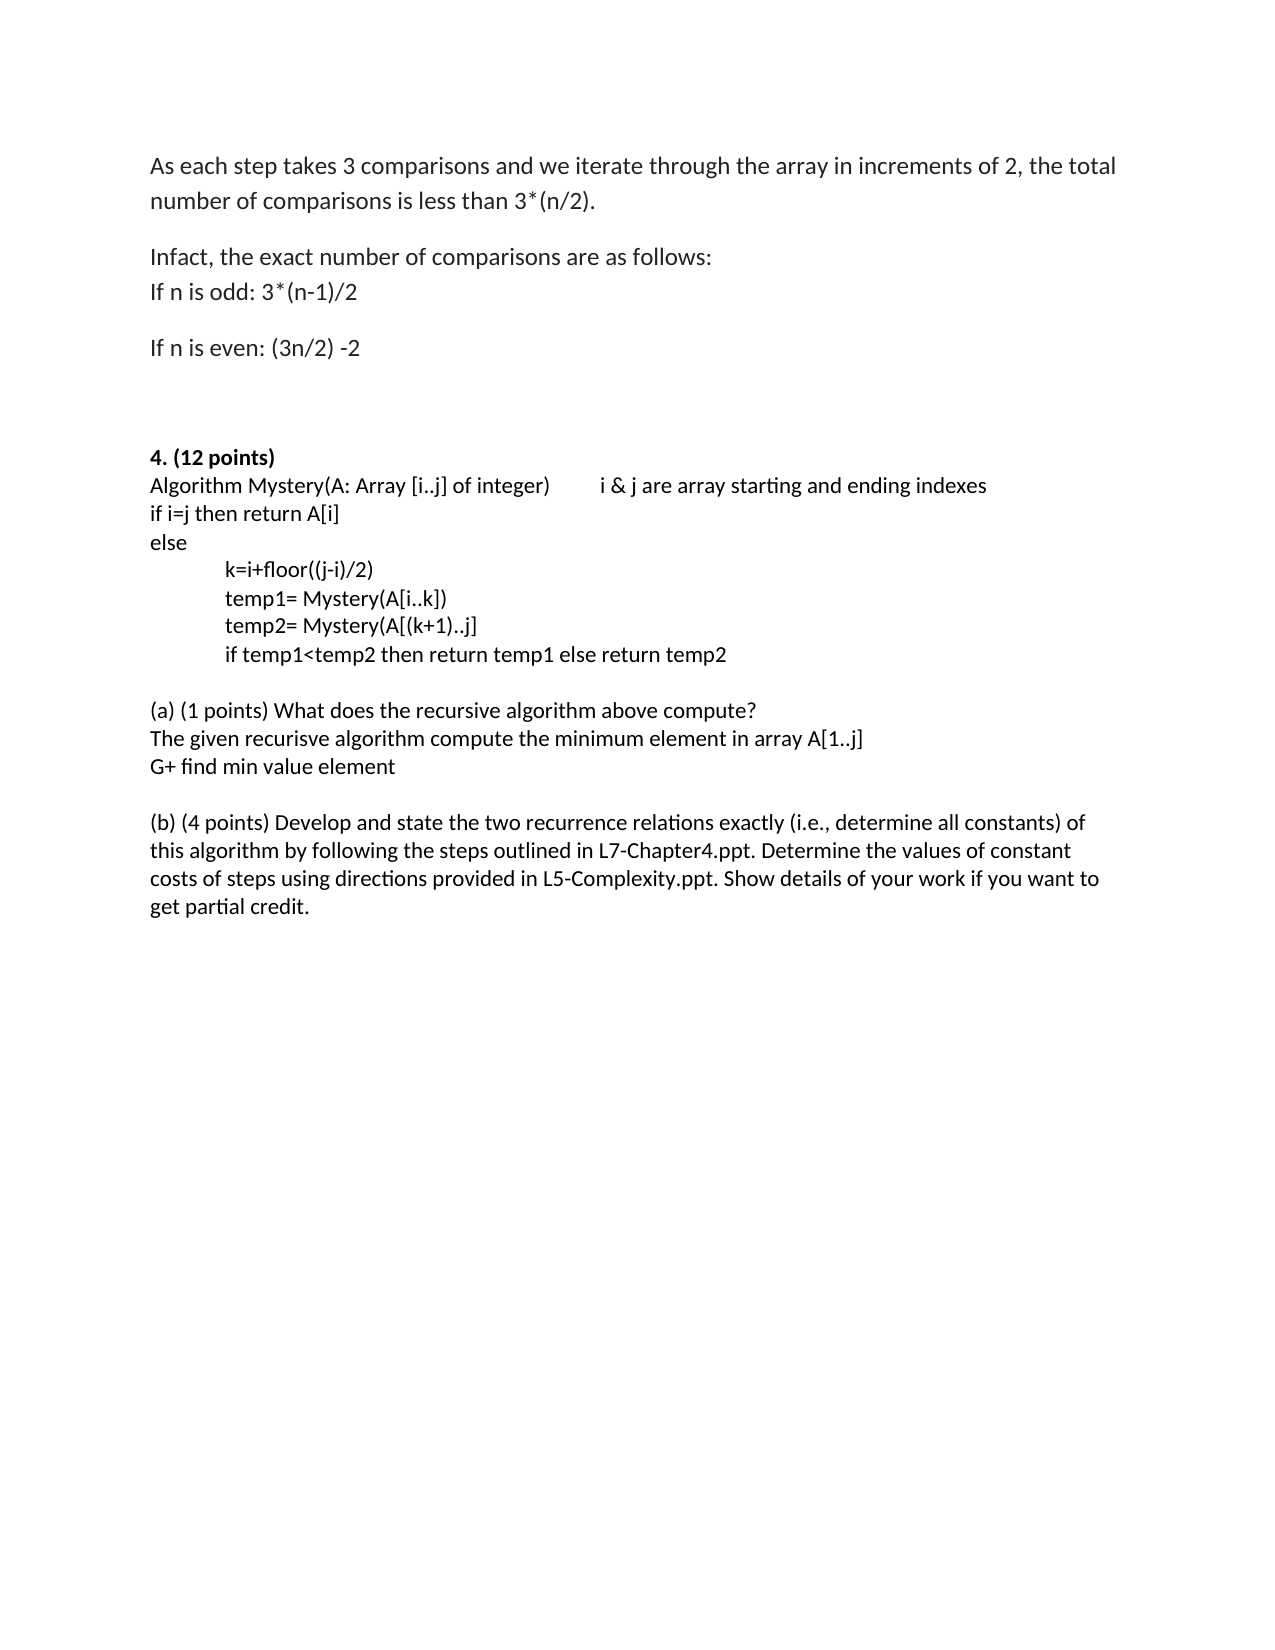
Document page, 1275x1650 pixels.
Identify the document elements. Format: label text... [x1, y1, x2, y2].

text As each step takes 3 comparisons and we iterate through the array in increments of 2, the total number of comparisons is less than 3*(n/2). [150, 150, 1125, 216]
text temp1= Mystery(A[i..k]) [150, 584, 1125, 612]
text Algorithm Mystery(A: Array [i..j] of integer) i & j are array starting and ending indexes [150, 472, 1125, 499]
text k=i+floor((j-i)/2) [150, 556, 1125, 584]
text else [150, 528, 1125, 556]
text if i=j then return A[i] [150, 499, 1125, 528]
text (b) (4 points) Develop and state the two recurrence relations exactly (i.e., determine all constants) of this algorithm by following the steps outlined in L7-Chapter4.ppt. Determine the values of constant costs of steps using directions provided in L5-Complexity.ppt. Show details of your work if you want to get partial credit. [150, 808, 1125, 920]
text if temp1<temp2 then return temp1 else return temp2 [150, 640, 1125, 668]
text G+ find min value element [150, 752, 1125, 780]
text (a) (1 points) What does the recursive algorithm above compute? [150, 696, 1125, 724]
text If n is even: (3n/2) -2 [150, 332, 1125, 362]
text 4. (12 points) [150, 443, 1125, 472]
text The given recurisve algorithm compute the minimum element in array A[1..j] [150, 724, 1125, 752]
text temp2= Mystery(A[(k+1)..j] [150, 612, 1125, 640]
text Infact, the exact number of comparisons are as follows: If n is odd: 3*(n-1)/2 [150, 241, 1125, 306]
